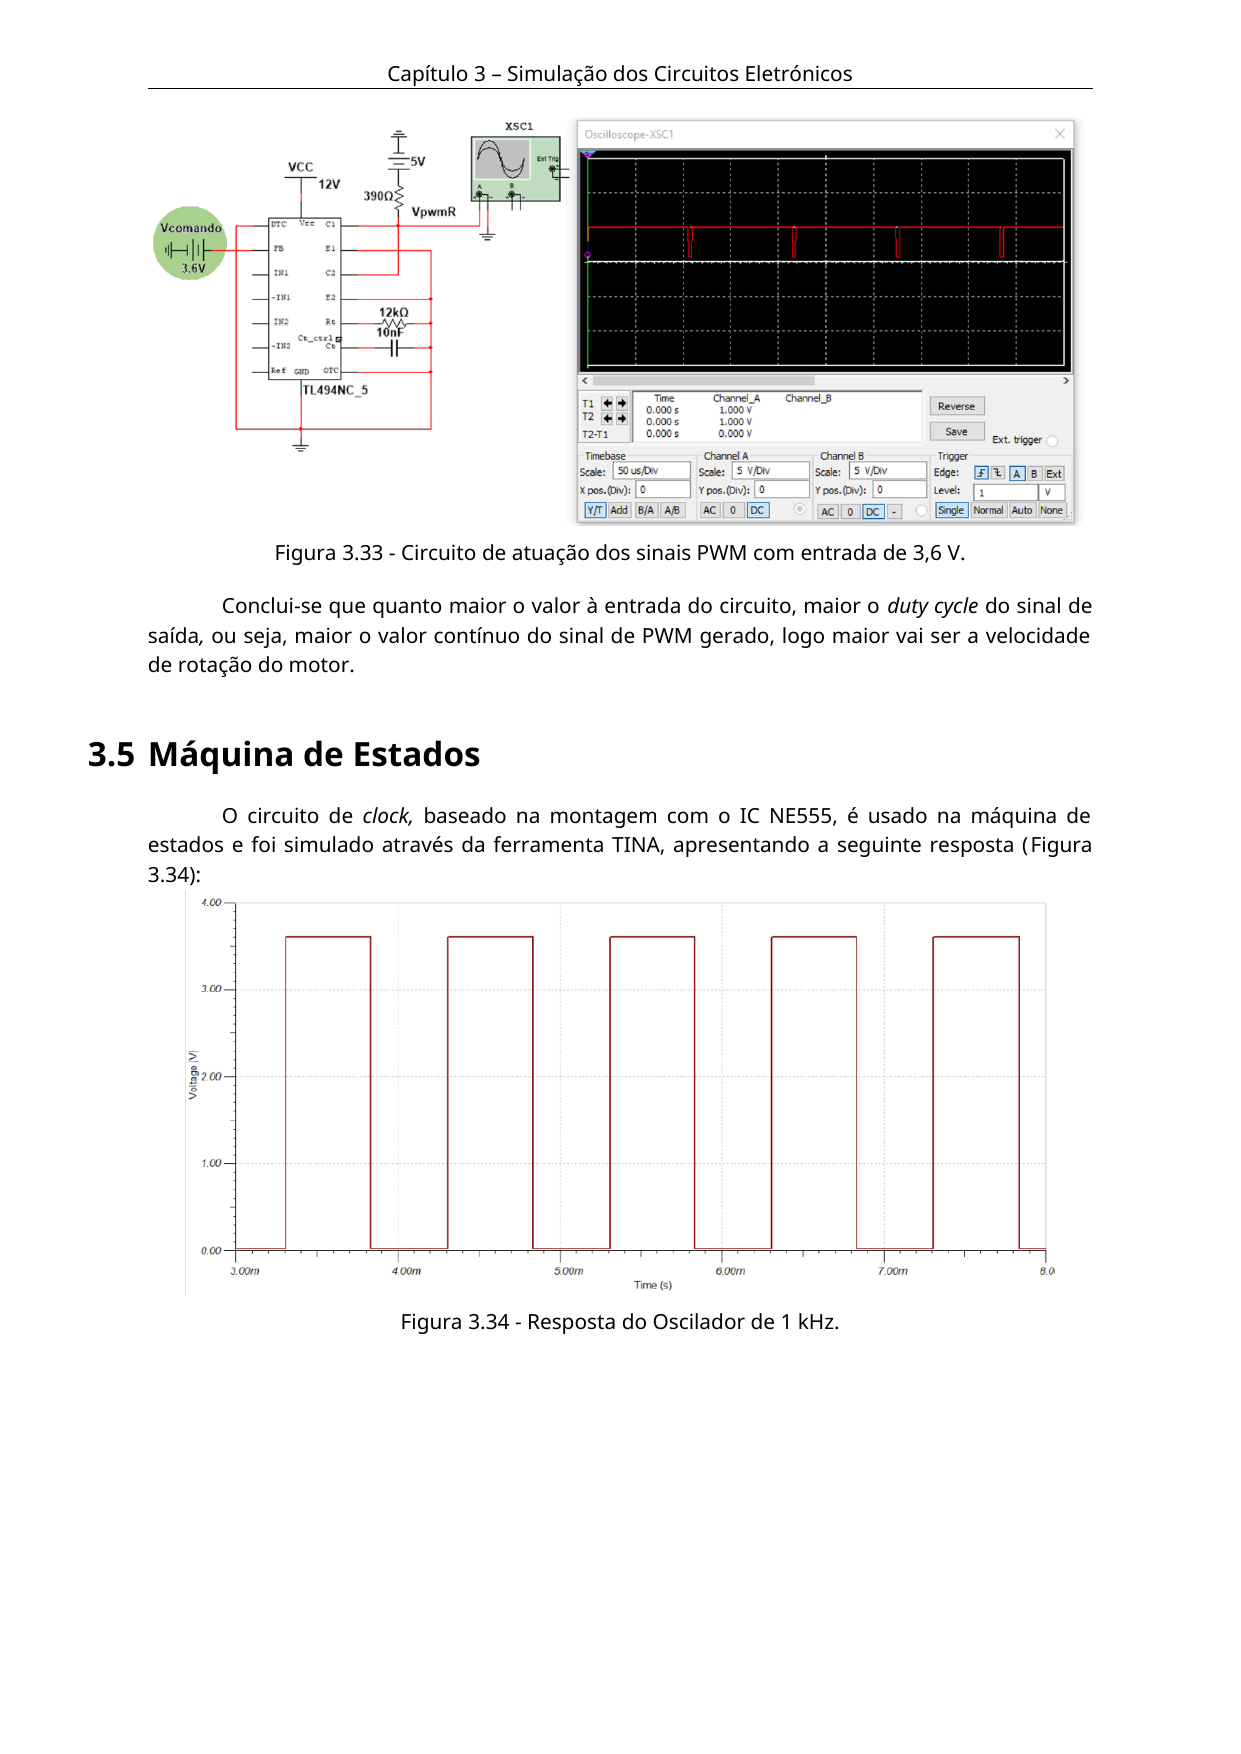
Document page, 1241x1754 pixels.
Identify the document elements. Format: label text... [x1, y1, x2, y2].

picture [147, 118, 1093, 526]
subtitle Máquina de Estados [88, 730, 1092, 776]
text Conclui-se que quanto maior o valor à entrada do circuito, maior o duty cycle do sinal de saída, ou seja, maior o valor contínuo do sinal de PWM gerado, logo maior vai ser a velocidade de rotação do motor. [148, 591, 1092, 679]
picture [185, 890, 1055, 1295]
